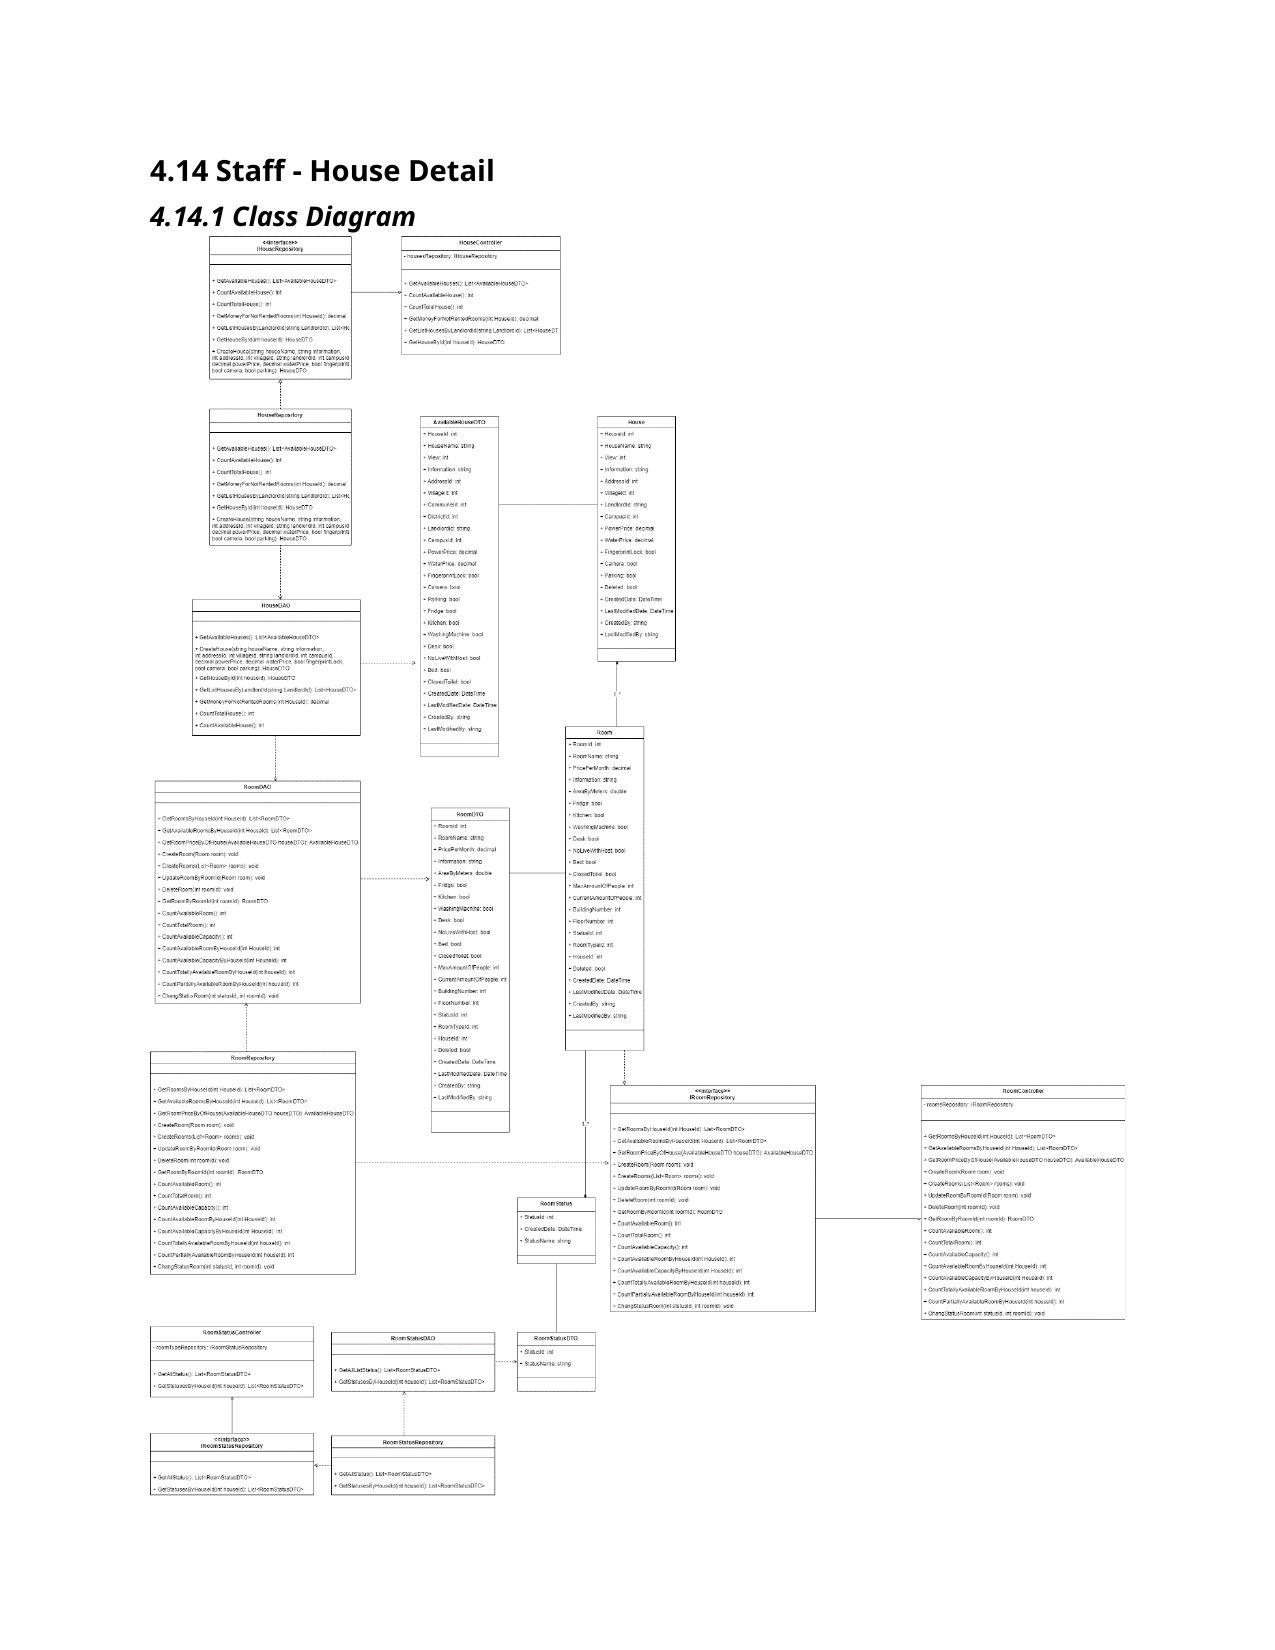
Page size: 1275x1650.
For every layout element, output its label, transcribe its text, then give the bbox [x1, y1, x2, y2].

subtitle 4.14.1 Class Diagram [150, 197, 1125, 234]
picture [150, 236, 1125, 1496]
subtitle 4.14 Staff - House Detail [150, 150, 1125, 190]
